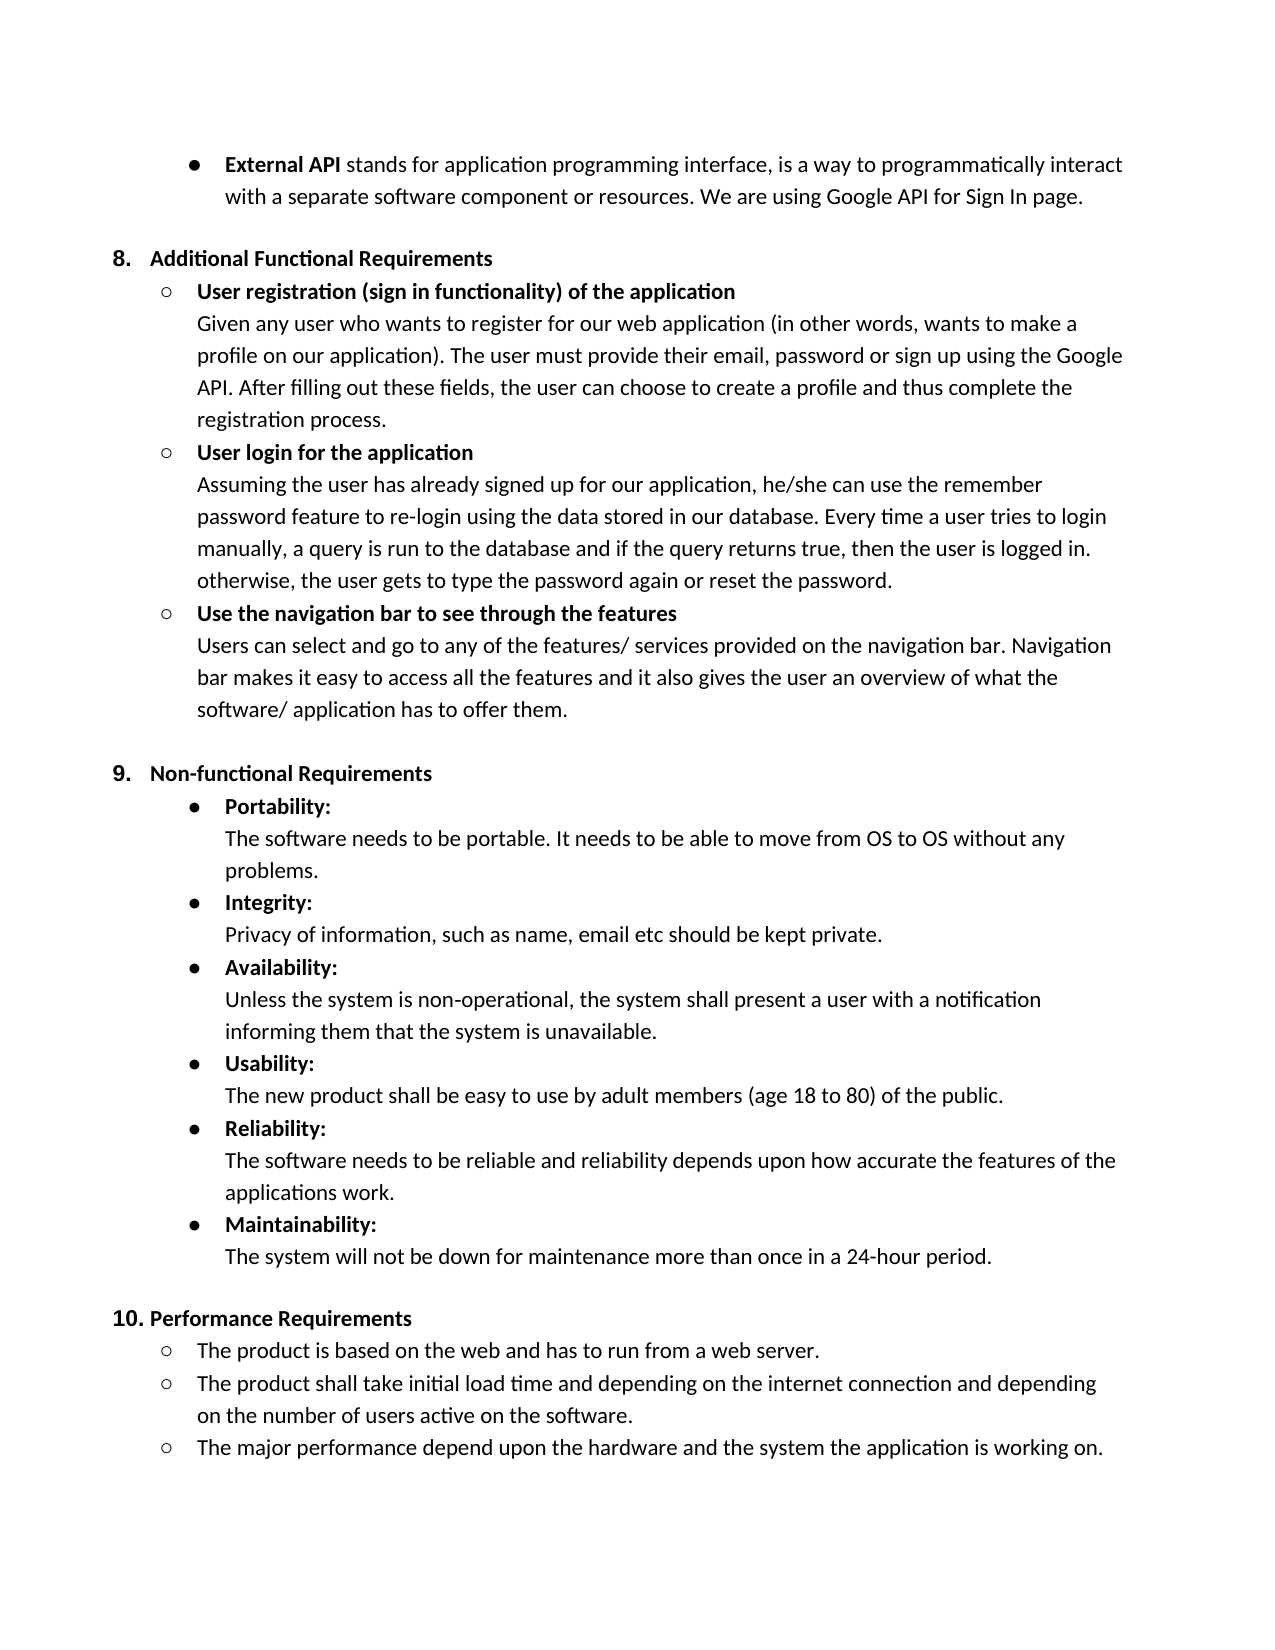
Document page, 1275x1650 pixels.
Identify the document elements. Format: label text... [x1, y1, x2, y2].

list Non-functional Requirements [112, 759, 1125, 788]
list Maintainability: [187, 1210, 1125, 1238]
list Performance Requirements [112, 1304, 1125, 1332]
list User registration (sign in functionality) of the application Given any user who wants to register for our web application (in other words, wants to make a profile on our application). The user must provide their email, password or sign up using the Google API. After filling out these fields, the user can choose to create a profile and thus complete the registration process. [159, 277, 1125, 433]
text Users can select and go to any of the features/ services provided on the navigation bar. Navigation bar makes it easy to access all the features and it also gives the user an overview of what the software/ application has to offer them. [197, 631, 1125, 723]
list User login for the application Assuming the user has already signed up for our application, he/she can use the remember password feature to re-login using the data stored in our database. Every time a user tries to login manually, a query is run to the database and if the query returns true, then the user is logged in. otherwise, the user gets to type the password again or reset the password. [159, 438, 1125, 594]
list Additional Functional Requirements [112, 244, 1125, 273]
list External API stands for application programming interface, is a way to programmatically interact with a separate software component or resources. We are using Google API for Sign In page. [187, 150, 1125, 210]
list The product is based on the web and has to run from a web server. [159, 1337, 1125, 1365]
list The major performance depend upon the hardware and the system the application is working on. [159, 1433, 1125, 1461]
text Privacy of information, such as name, email etc should be kept private. [225, 921, 1125, 948]
list Reliability: The software needs to be reliable and reliability depends upon how accurate the features of the applications work. [187, 1114, 1125, 1206]
list Integrity: [187, 888, 1125, 916]
list The product shall take initial load time and depending on the internet connection and depending on the number of users active on the software. [159, 1369, 1125, 1429]
text The system will not be down for maintenance more than once in a 24-hour period. [150, 1242, 1125, 1301]
list Usability: The new product shall be easy to use by adult members (age 18 to 80) of the public. [187, 1049, 1125, 1109]
list Use the navigation bar to see through the features [159, 599, 1125, 627]
list Portability: The software needs to be portable. It needs to be able to move from OS to OS without any problems. [187, 792, 1125, 884]
list Availability: Unless the system is non‐operational, the system shall present a user with a notification informing them that the system is unavailable. [187, 953, 1125, 1045]
